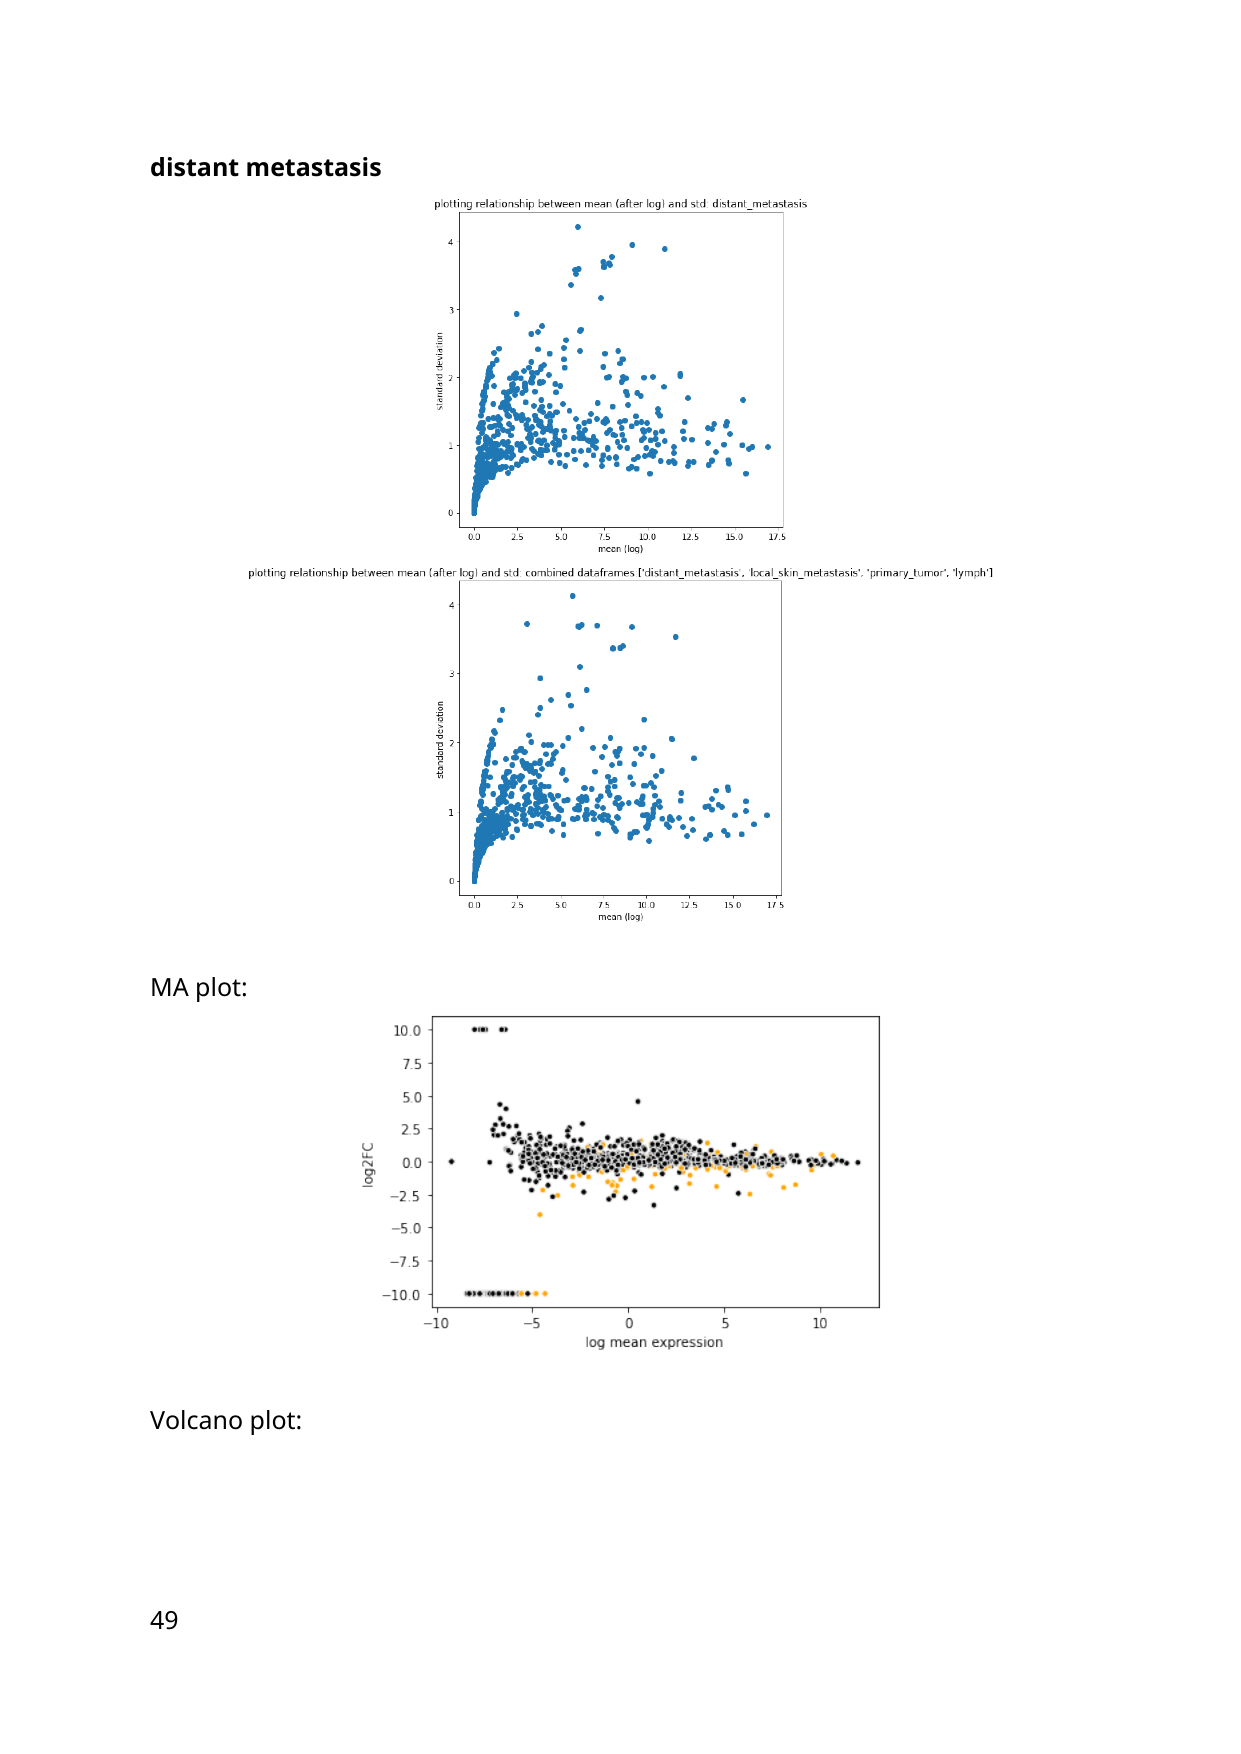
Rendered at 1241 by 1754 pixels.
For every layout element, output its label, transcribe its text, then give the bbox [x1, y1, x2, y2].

text MA plot: [150, 970, 1090, 1004]
subtitle distant metastasis [150, 150, 1090, 184]
picture [428, 193, 812, 558]
picture [353, 1009, 887, 1358]
picture [242, 562, 998, 926]
text Volcano plot: [150, 1402, 1090, 1436]
